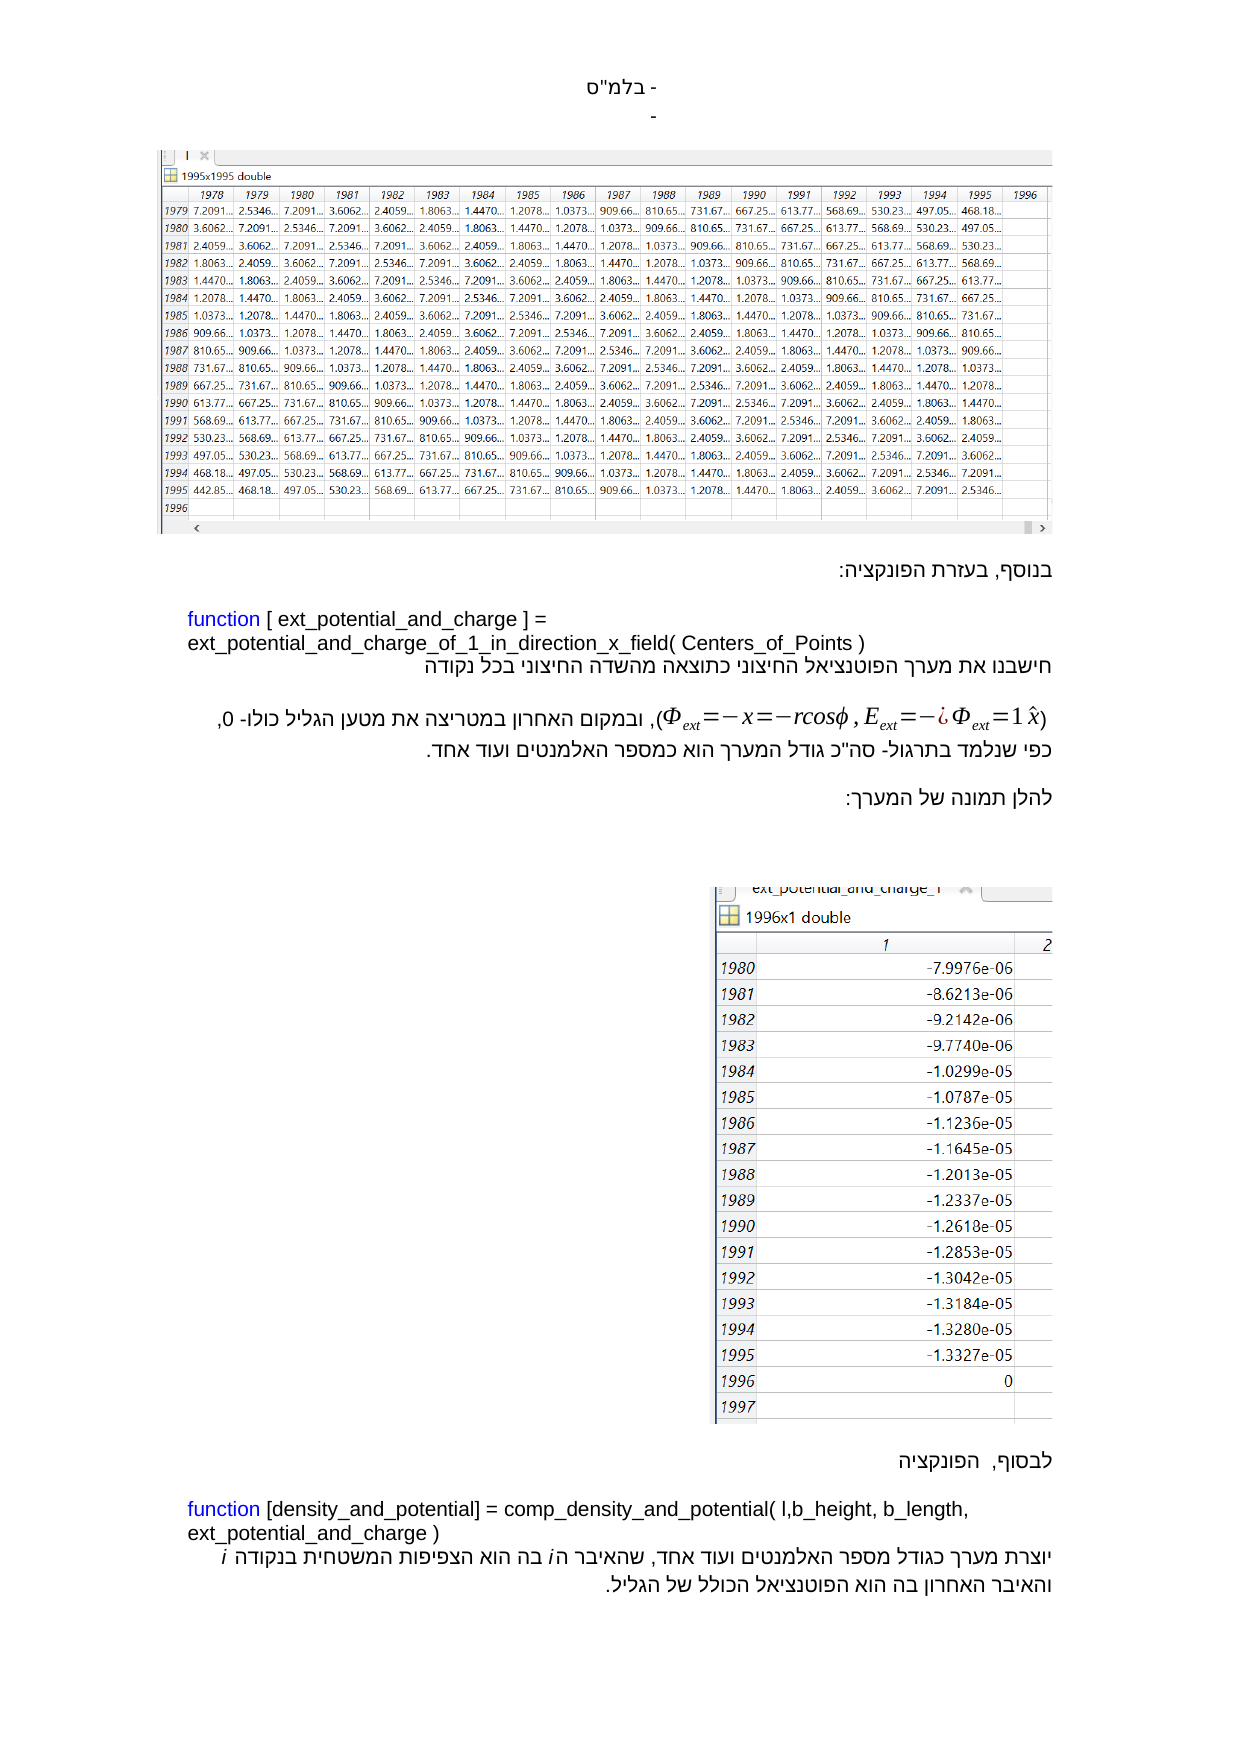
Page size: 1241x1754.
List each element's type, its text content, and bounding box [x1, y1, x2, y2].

picture [709, 887, 1053, 1424]
text function [density_and_potential] = comp_density_and_potential( l,b_height, b_length, ext_potential_and_charge ) [187, 1497, 1053, 1545]
text בנוסף, בעזרת הפונקציה: [187, 558, 1053, 582]
text להלן תמונה של המערך: [187, 786, 1053, 810]
text (), ובמקום האחרון במטריצה את מטען הגליל כולו- 0, כפי שנלמד בתרגול- סה"כ גודל המערך הוא כמספר האלמנטים ועוד אחד. [187, 703, 1053, 762]
text יוצרת מערך כגודל מספר האלמנטים ועוד אחד, שהאיבר הi בה הוא הצפיפות המשטחית בנקודה i והאיבר האחרון בה הוא הפוטנציאל הכולל של הגליל. [187, 1545, 1053, 1596]
text חישבנו את מערך הפוטנציאל החיצוני כתוצאה מהשדה החיצוני בכל נקודה [187, 654, 1053, 678]
picture [157, 150, 1053, 534]
text function [ ext_potential_and_charge ] = ext_potential_and_charge_of_1_in_direction_x_field( Centers_of_Points ) [187, 606, 1053, 654]
text לבסוף, הפונקציה [187, 1449, 1053, 1473]
